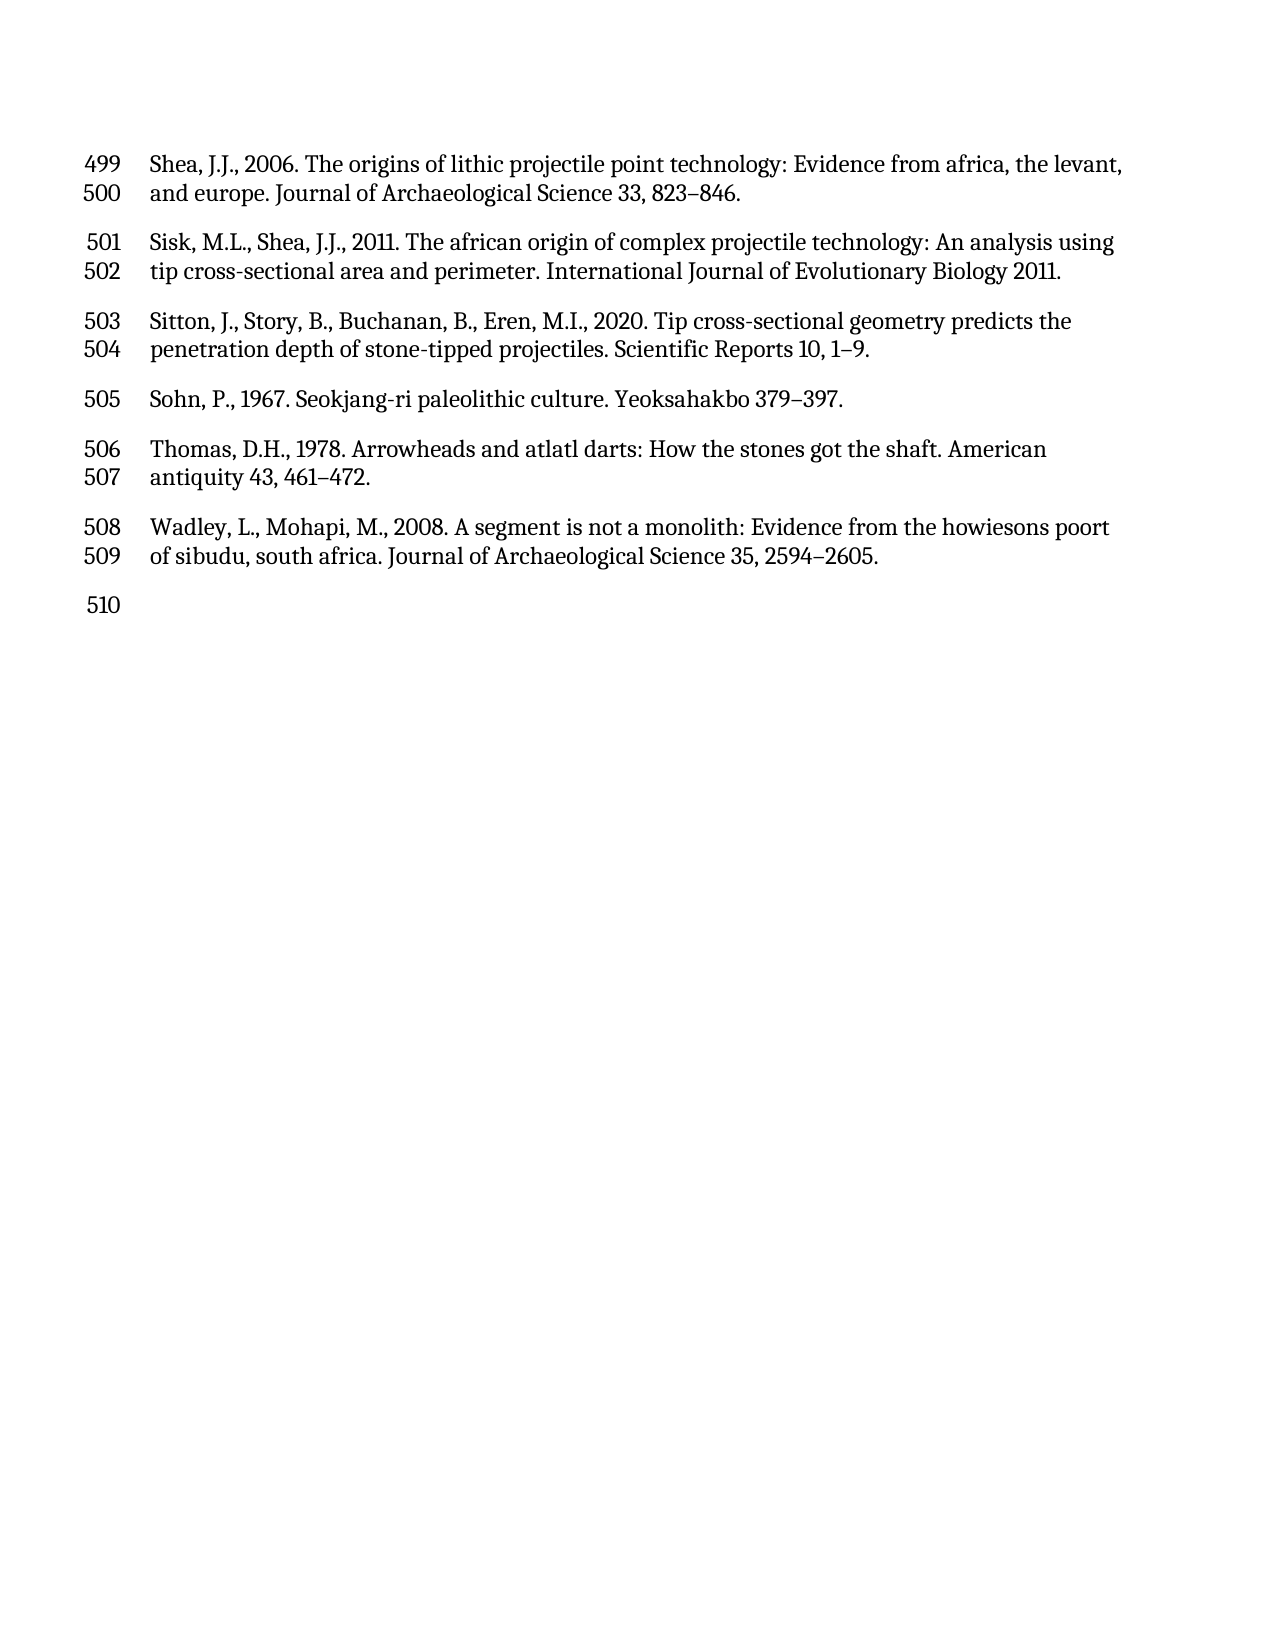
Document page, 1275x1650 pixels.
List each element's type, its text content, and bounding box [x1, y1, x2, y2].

text Sitton, J., Story, B., Buchanan, B., Eren, M.I., 2020. Tip cross-sectional geometry predicts the penetration depth of stone-tipped projectiles. Scientific Reports 10, 1–9. [150, 307, 1125, 364]
text Sohn, P., 1967. Seokjang-ri paleolithic culture. Yeoksahakbo 379–397. [150, 385, 1125, 414]
text Shea, J.J., 2006. The origins of lithic projectile point technology: Evidence from africa, the levant, and europe. Journal of Archaeological Science 33, 823–846. [150, 150, 1125, 207]
text Thomas, D.H., 1978. Arrowheads and atlatl darts: How the stones got the shaft. American antiquity 43, 461–472. [150, 434, 1125, 492]
text Sisk, M.L., Shea, J.J., 2011. The african origin of complex projectile technology: An analysis using tip cross-sectional area and perimeter. International Journal of Evolutionary Biology 2011. [150, 228, 1125, 286]
text Wadley, L., Mohapi, M., 2008. A segment is not a monolith: Evidence from the howiesons poort of sibudu, south africa. Journal of Archaeological Science 35, 2594–2605. [150, 513, 1125, 570]
